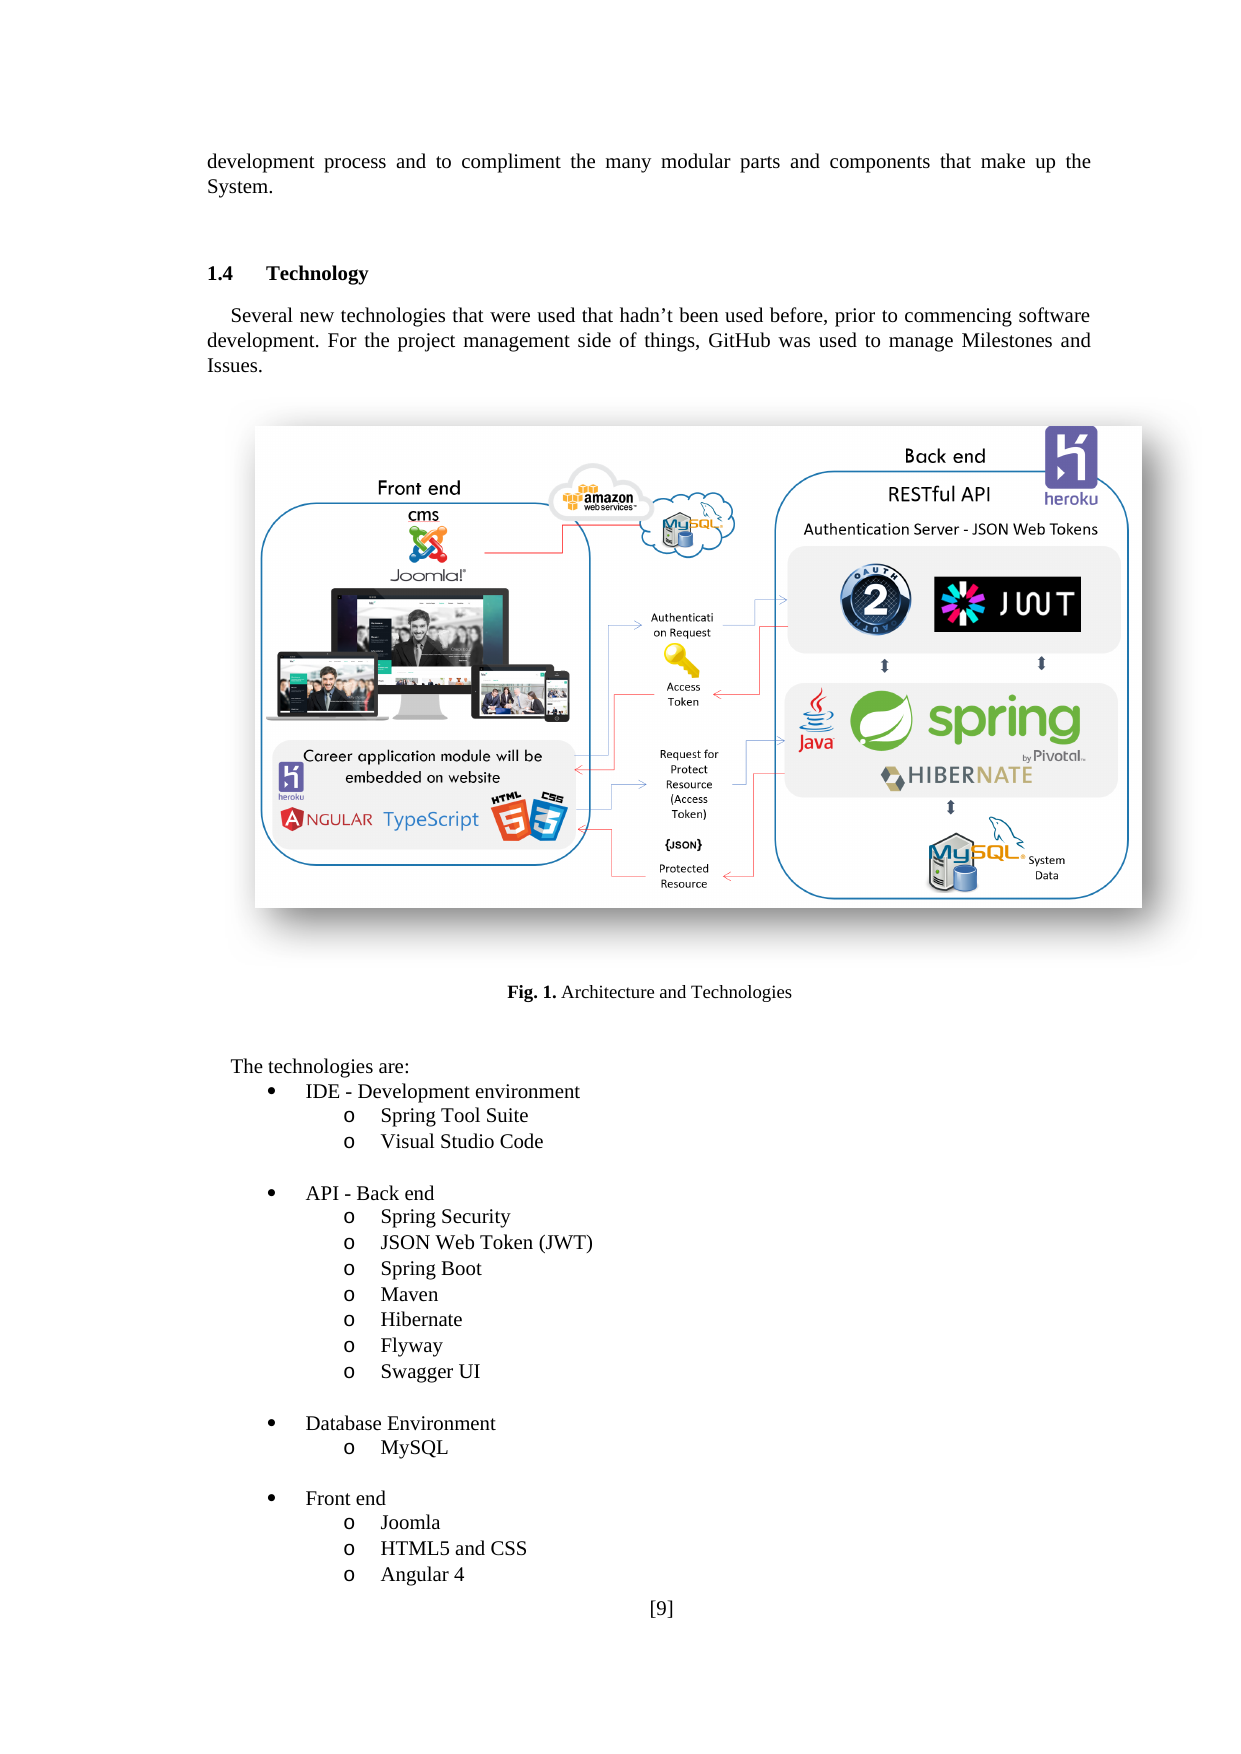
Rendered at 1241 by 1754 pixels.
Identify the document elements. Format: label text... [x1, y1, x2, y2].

list Maven [343, 1282, 1092, 1307]
list Database Environment [268, 1409, 1092, 1434]
list Front end [268, 1485, 1092, 1510]
text The technologies are: [207, 1053, 1092, 1078]
list JSON Web Token (JWT) [343, 1230, 1092, 1256]
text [207, 148, 1092, 198]
list Visual Studio Code [343, 1129, 1092, 1154]
picture [255, 426, 1142, 908]
list IDE - Development environment [268, 1078, 1092, 1103]
list Flyway [343, 1333, 1092, 1359]
list Angular 4 [343, 1562, 1092, 1587]
list Joomla [343, 1510, 1092, 1536]
list HTML5 and CSS [343, 1536, 1092, 1562]
list Hibernate [343, 1307, 1092, 1333]
list Spring Tool Suite [343, 1103, 1092, 1129]
list Spring Security [343, 1204, 1092, 1230]
list Swagger UI [343, 1359, 1092, 1384]
text Fig. 2. Architecture and Technologies [207, 980, 1092, 1003]
list MySQL [343, 1434, 1092, 1460]
list API - Back end [268, 1179, 1092, 1204]
text Several new technologies that were used that hadn’t been used before, prior to commencing software development. For the project management side of things, GitHub was used to manage Milestones and Issues. [207, 302, 1092, 377]
list Spring Boot [343, 1256, 1092, 1282]
subtitle Technology [207, 260, 1092, 285]
